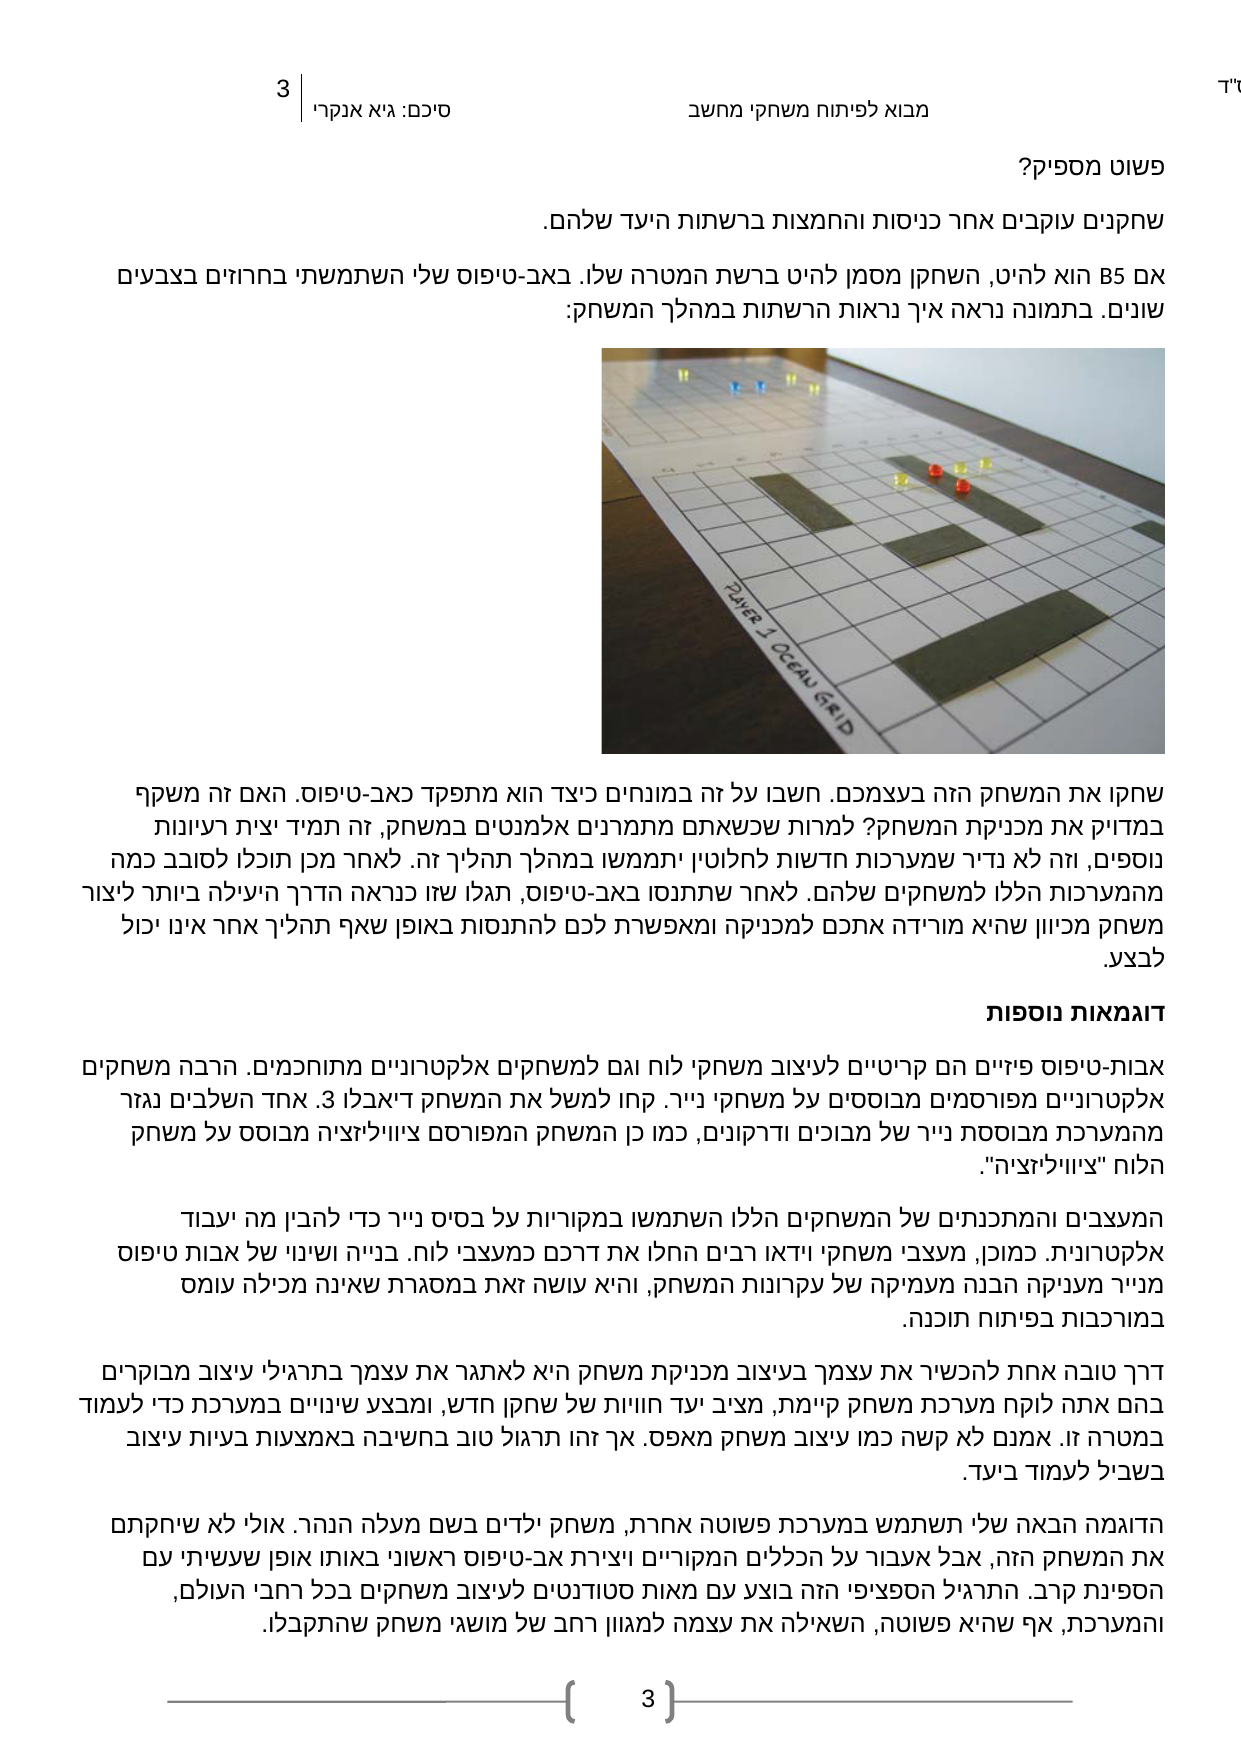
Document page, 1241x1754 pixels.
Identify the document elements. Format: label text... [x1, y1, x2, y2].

text פשוט מספיק? [75, 152, 1165, 181]
text דרך טובה אחת להכשיר את עצמך בעיצוב מכניקת משחק היא לאתגר את עצמך בתרגילי עיצוב מבוקרים בהם אתה לוקח מערכת משחק קיימת, מציב יעד חוויות של שחקן חדש, ומבצע שינויים במערכת כדי לעמוד במטרה זו. אמנם לא קשה כמו עיצוב משחק מאפס. אך זהו תרגול טוב בחשיבה באמצעות בעיות עיצוב בשביל לעמוד ביעד. [75, 1357, 1165, 1485]
text אבות-טיפוס פיזיים הם קריטיים לעיצוב משחקי לוח וגם למשחקים אלקטרוניים מתוחכמים. הרבה משחקים אלקטרוניים מפורסמים מבוססים על משחקי נייר. קחו למשל את המשחק דיאבלו 3. אחד השלבים נגזר מהמערכת מבוססת נייר של מבוכים ודרקונים, כמו כן המשחק המפורסם ציוויליזציה מבוסס על משחק הלוח "ציוויליזציה". [75, 1052, 1165, 1179]
text שחקנים עוקבים אחר כניסות והחמצות ברשתות היעד שלהם. [75, 206, 1165, 235]
text המעצבים והמתכנתים של המשחקים הללו השתמשו במקוריות על בסיס נייר כדי להבין מה יעבוד אלקטרונית. כמוכן, מעצבי משחקי וידאו רבים החלו את דרכם כמעצבי לוח. בנייה ושינוי של אבות טיפוס מנייר מעניקה הבנה מעמיקה של עקרונות המשחק, והיא עושה זאת במסגרת שאינה מכילה עומס במורכבות בפיתוח תוכנה. [75, 1204, 1165, 1332]
text אם B5 הוא להיט, השחקן מסמן להיט ברשת המטרה שלו. באב-טיפוס שלי השתמשתי בחרוזים בצבעים שונים. בתמונה נראה איך נראות הרשתות במהלך המשחק: [75, 260, 1165, 323]
text הדוגמה הבאה שלי תשתמש במערכת פשוטה אחרת, משחק ילדים בשם מעלה הנהר. אולי לא שיחקתם את המשחק הזה, אבל אעבור על הכללים המקוריים ויצירת אב-טיפוס ראשוני באותו אופן שעשיתי עם הספינת קרב. התרגיל הספציפי הזה בוצע עם מאות סטודנטים לעיצוב משחקים בכל רחבי העולם, והמערכת, אף שהיא פשוטה, השאילה את עצמה למגוון רחב של מושגי משחק שהתקבלו. [75, 1510, 1165, 1638]
text דוגמאות נוספות [75, 998, 1165, 1026]
text שחקו את המשחק הזה בעצמכם. חשבו על זה במונחים כיצד הוא מתפקד כאב-טיפוס. האם זה משקף במדויק את מכניקת המשחק? למרות שכשאתם מתמרנים אלמנטים במשחק, זה תמיד יצית רעיונות נוספים, וזה לא נדיר שמערכות חדשות לחלוטין יתממשו במהלך תהליך זה. לאחר מכן תוכלו לסובב כמה מהמערכות הללו למשחקים שלהם. לאחר שתתנסו באב-טיפוס, תגלו שזו כנראה הדרך היעילה ביותר ליצור משחק מכיוון שהיא מורידה אתכם למכניקה ומאפשרת לכם להתנסות באופן שאף תהליך אחר אינו יכול לבצע. [75, 779, 1165, 973]
